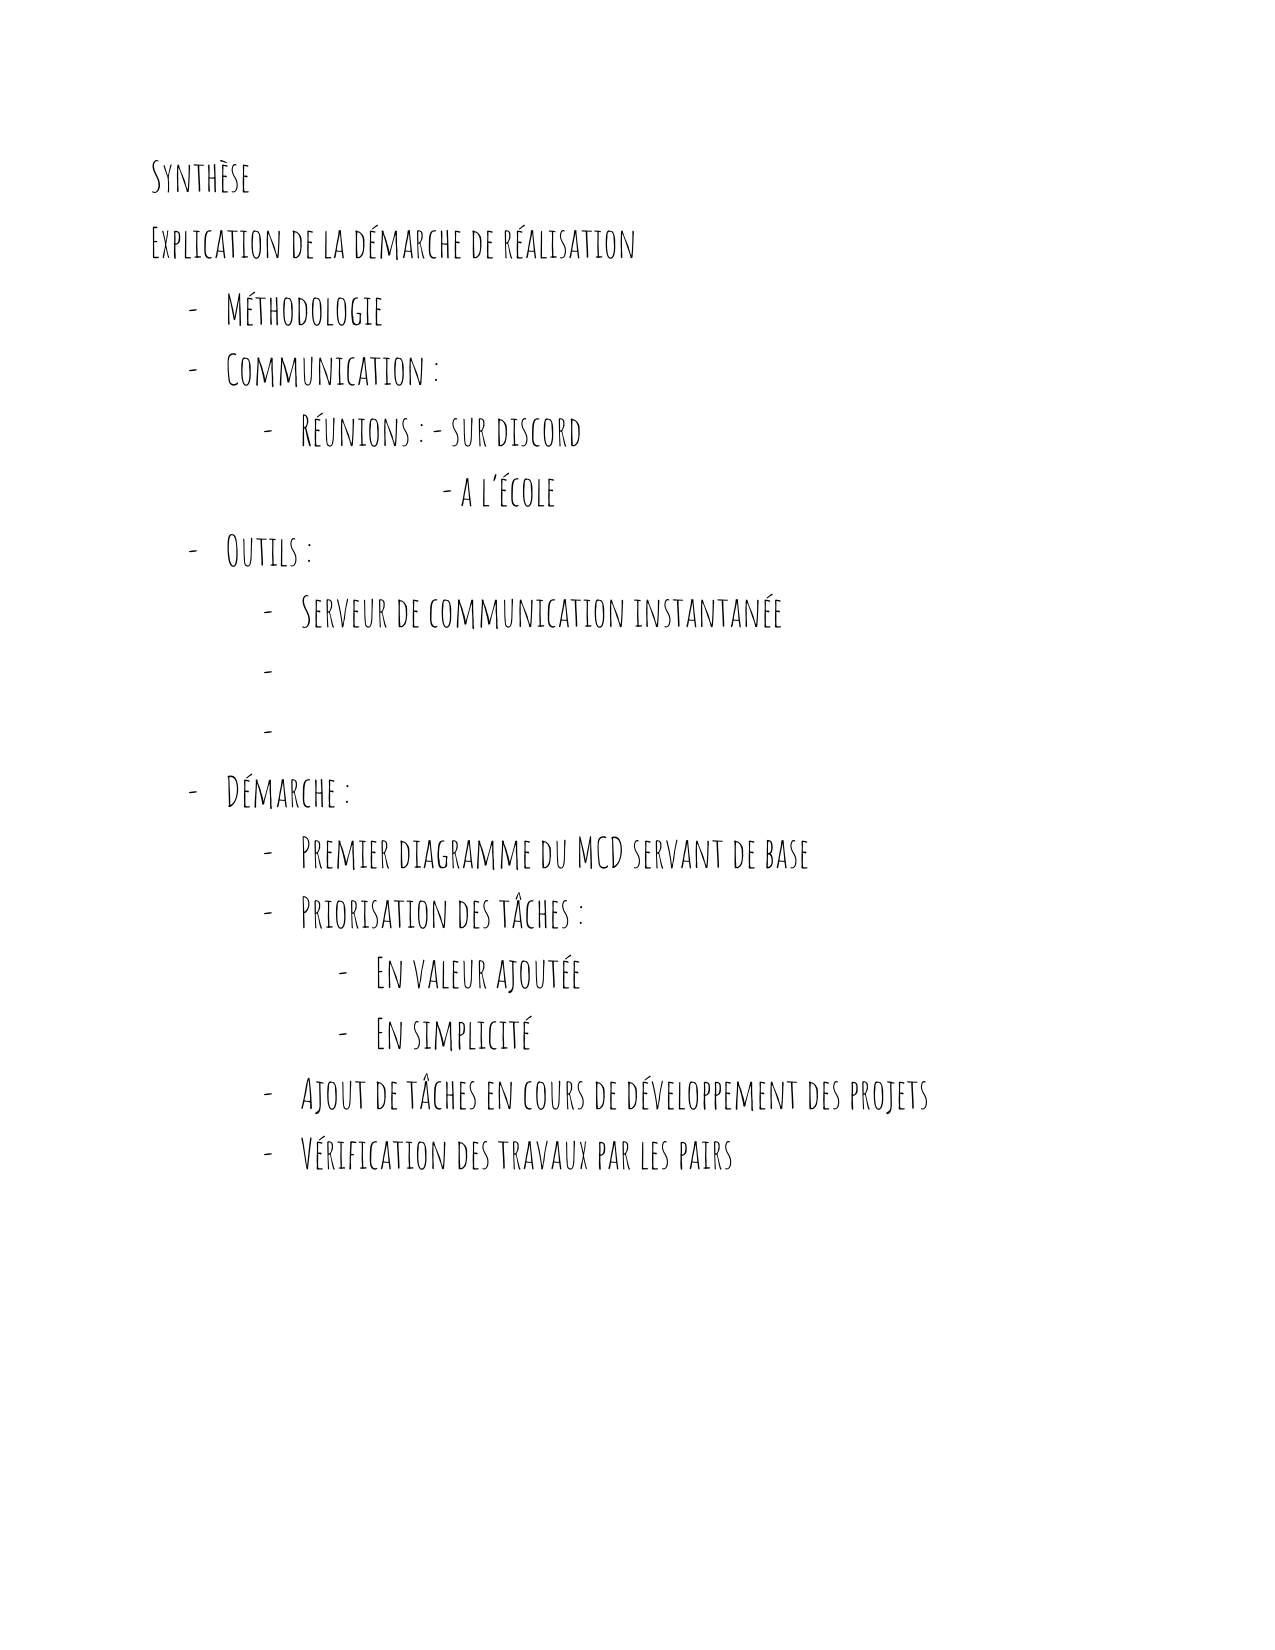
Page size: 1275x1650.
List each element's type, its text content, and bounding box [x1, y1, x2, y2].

list En simplicité [337, 1007, 1125, 1059]
list En valeur ajoutée [337, 947, 1125, 999]
title Synthèse [150, 150, 1125, 202]
list Outils : [187, 524, 1125, 577]
title Explication de la démarche de réalisation [150, 217, 1125, 269]
list Méthodologie [187, 283, 1125, 336]
list Vérification des travaux par les pairs [262, 1127, 1125, 1180]
list Priorisation des tâches : [262, 886, 1125, 939]
text - a l’école [150, 464, 1125, 517]
list Serveur de communication instantanée [262, 585, 1125, 637]
list Réunions : - sur discord [262, 404, 1125, 456]
list Communication : [187, 343, 1125, 396]
list Ajout de tâches en cours de développement des projets [262, 1067, 1125, 1120]
list Premier diagramme du MCD servant de base [262, 826, 1125, 878]
list Démarche : [187, 766, 1125, 818]
